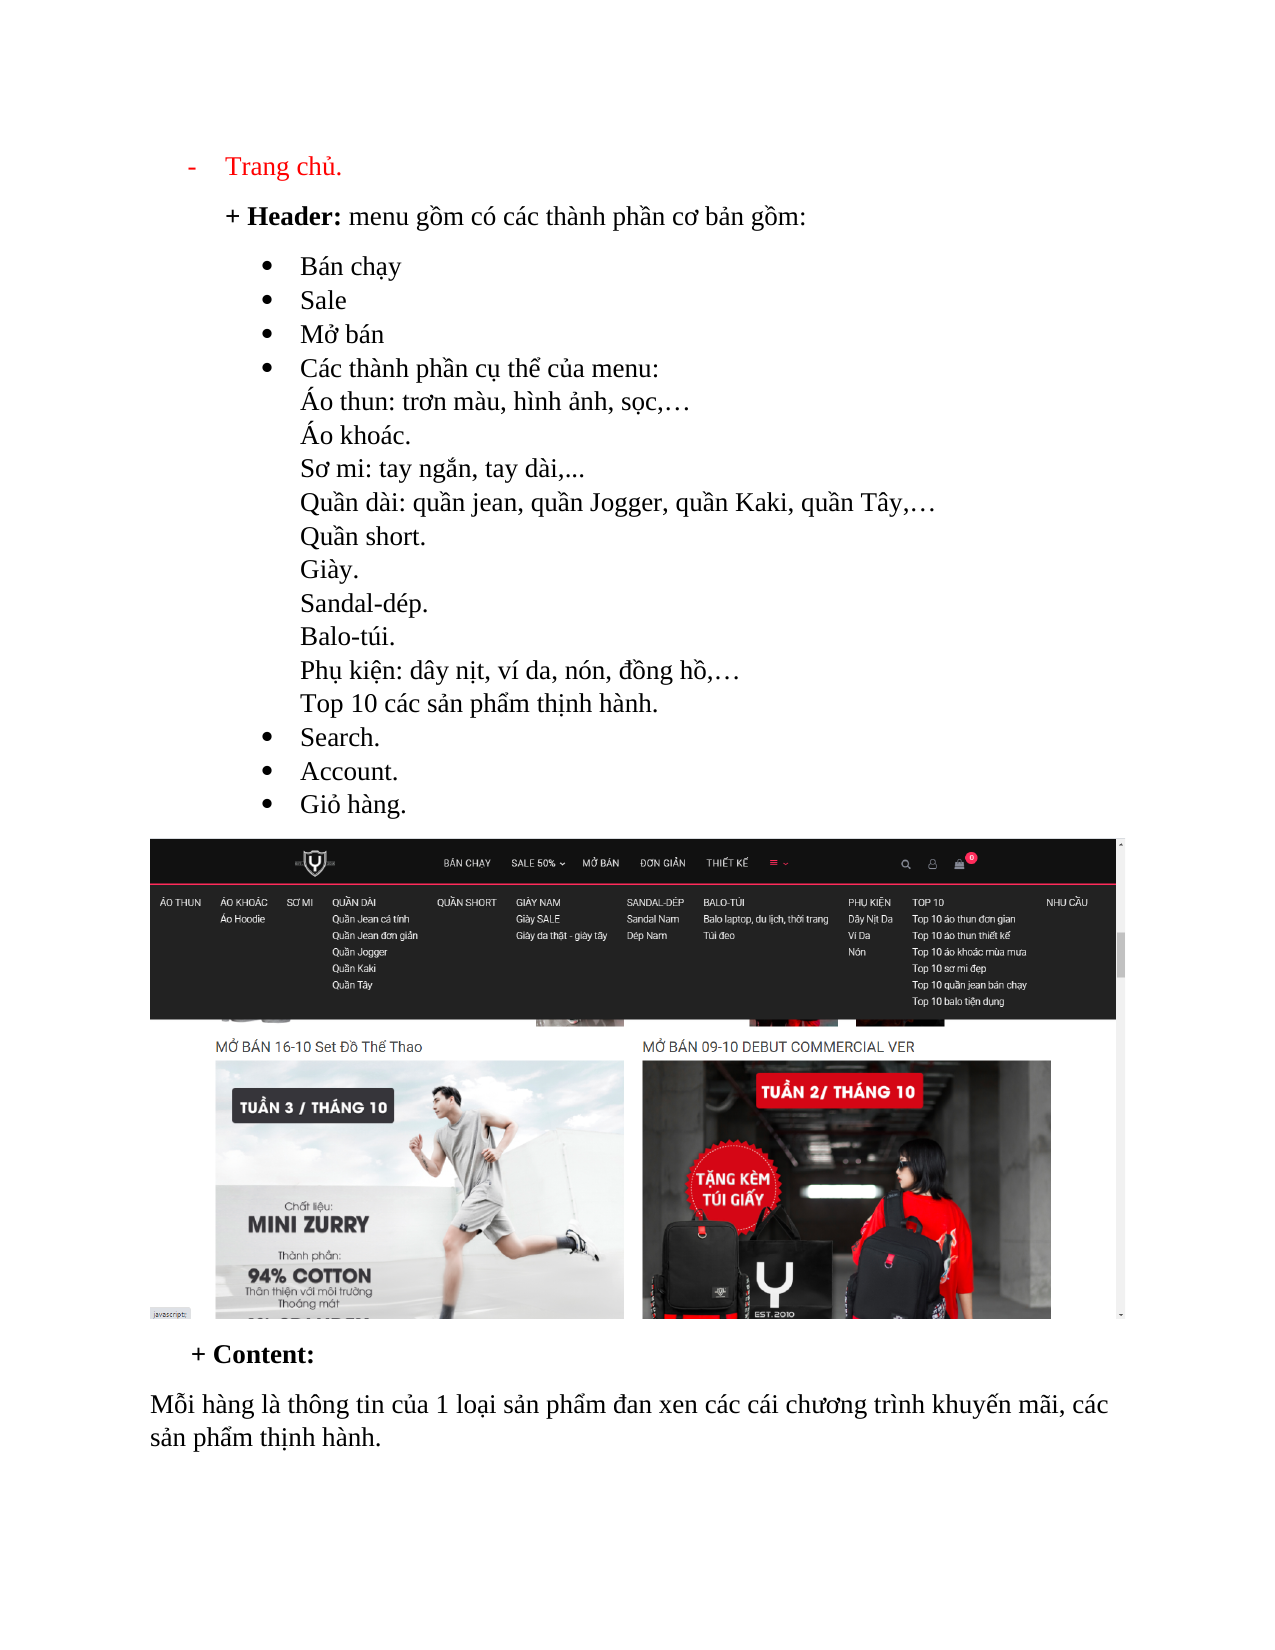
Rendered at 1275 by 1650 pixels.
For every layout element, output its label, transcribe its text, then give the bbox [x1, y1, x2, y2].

text Mỗi hàng là thông tin của 1 loại sản phẩm đan xen các cái chương trình khuyến mãi, các sản phẩm thịnh hành. [150, 1388, 1125, 1453]
list Sale [262, 284, 1125, 315]
text + Header: menu gồm có các thành phần cơ bản gồm: [225, 200, 1125, 231]
list Bán chạy [262, 250, 1125, 282]
list Top 10 các sản phẩm thịnh hành. [300, 687, 1125, 718]
list Phụ kiện: dây nịt, ví da, nón, đồng hồ,… [300, 654, 1125, 685]
list Giỏ hàng. [262, 788, 1125, 819]
list Sơ mi: tay ngắn, tay dài,... [300, 452, 1125, 484]
list Các thành phần cụ thể của menu: [262, 352, 1125, 383]
list Sandal-dép. [300, 587, 1125, 618]
list Quần dài: quần jean, quần Jogger, quần Kaki, quần Tây,… [300, 486, 1125, 517]
list Mở bán [262, 318, 1125, 349]
picture [150, 838, 1125, 1319]
list Giày. [300, 553, 1125, 584]
list Trang chủ. [187, 150, 1125, 181]
list Account. [262, 754, 1125, 786]
list Quần short. [300, 519, 1125, 551]
list Search. [262, 721, 1125, 752]
text + Content: [150, 1338, 1125, 1369]
list Balo-túi. [300, 620, 1125, 651]
list Áo khoác. [300, 419, 1125, 450]
list Áo thun: trơn màu, hình ảnh, sọc,… [300, 385, 1125, 417]
